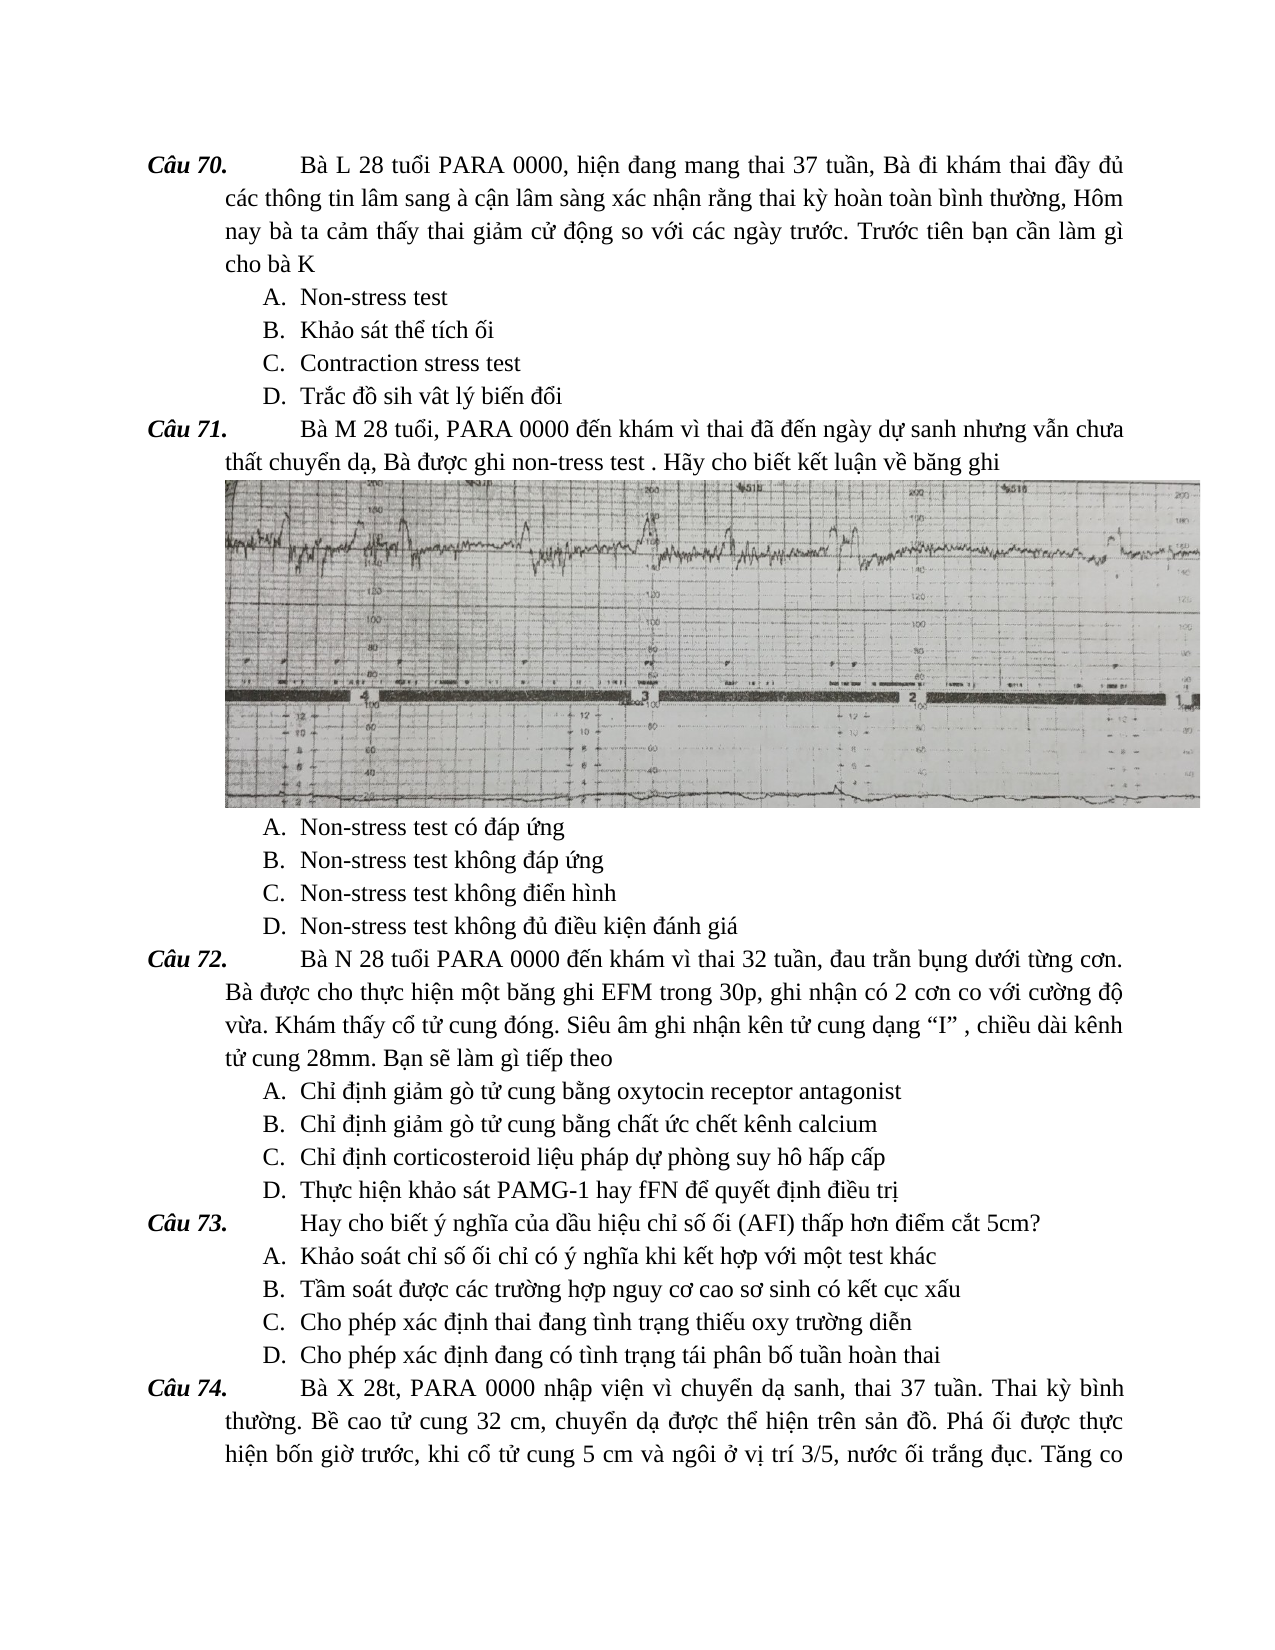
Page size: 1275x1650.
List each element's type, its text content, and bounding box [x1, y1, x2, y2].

list Tầm soát được các trường hợp nguy cơ cao sơ sinh có kết cục xấu [262, 1274, 1125, 1303]
list Thực hiện khảo sát PAMG-1 hay fFN để quyết định điều trị [262, 1175, 1125, 1204]
list Non-stress test không điển hình [262, 878, 1125, 907]
list Chỉ định giảm gò tử cung bằng oxytocin receptor antagonist [262, 1076, 1125, 1105]
list Non-stress test có đáp ứng [262, 812, 1125, 841]
list Cho phép xác định thai đang tình trạng thiếu oxy trường diễn [262, 1307, 1125, 1336]
list Non-stress test [262, 282, 1125, 311]
picture [225, 480, 1200, 808]
list Trắc đồ sih vât lý biến đổi [262, 381, 1125, 410]
list Non-stress test không đáp ứng [262, 845, 1125, 874]
list Contraction stress test [262, 348, 1125, 377]
list Khảo sát thể tích ối [262, 315, 1125, 344]
list Bà M 28 tuổi, PARA 0000 đến khám vì thai đã đến ngày dự sanh nhưng vẫn chưa thất chuyển dạ, Bà được ghi non-tress test . Hãy cho biết kết luận về băng ghi [187, 414, 1125, 476]
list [187, 1373, 1125, 1468]
list Chỉ định giảm gò tử cung bằng chất ức chết kênh calcium [262, 1109, 1125, 1138]
list Cho phép xác định đang có tình trạng tái phân bố tuần hoàn thai [262, 1340, 1125, 1369]
list Non-stress test không đủ điều kiện đánh giá [262, 911, 1125, 940]
list Khảo soát chỉ số ối chỉ có ý nghĩa khi kết hợp với một test khác [262, 1241, 1125, 1270]
list Hay cho biết ý nghĩa của dầu hiệu chỉ số ối (AFI) thấp hơn điểm cắt 5cm? [187, 1208, 1125, 1237]
list Chỉ định corticosteroid liệu pháp dự phòng suy hô hấp cấp [262, 1142, 1125, 1171]
list Bà L 28 tuổi PARA 0000, hiện đang mang thai 37 tuần, Bà đi khám thai đầy đủ các thông tin lâm sang à cận lâm sàng xác nhận rằng thai kỳ hoàn toàn bình thường, Hôm nay bà ta cảm thấy thai giảm cử động so với các ngày trước. Trước tiên bạn cần làm gì cho bà K [187, 150, 1125, 278]
list Bà N 28 tuổi PARA 0000 đến khám vì thai 32 tuần, đau trằn bụng dưới từng cơn. Bà được cho thực hiện một băng ghi EFM trong 30p, ghi nhận có 2 cơn co với cường độ vừa. Khám thấy cổ tử cung đóng. Siêu âm ghi nhận kên tử cung dạng “I” , chiều dài kênh tử cung 28mm. Bạn sẽ làm gì tiếp theo [187, 944, 1125, 1072]
